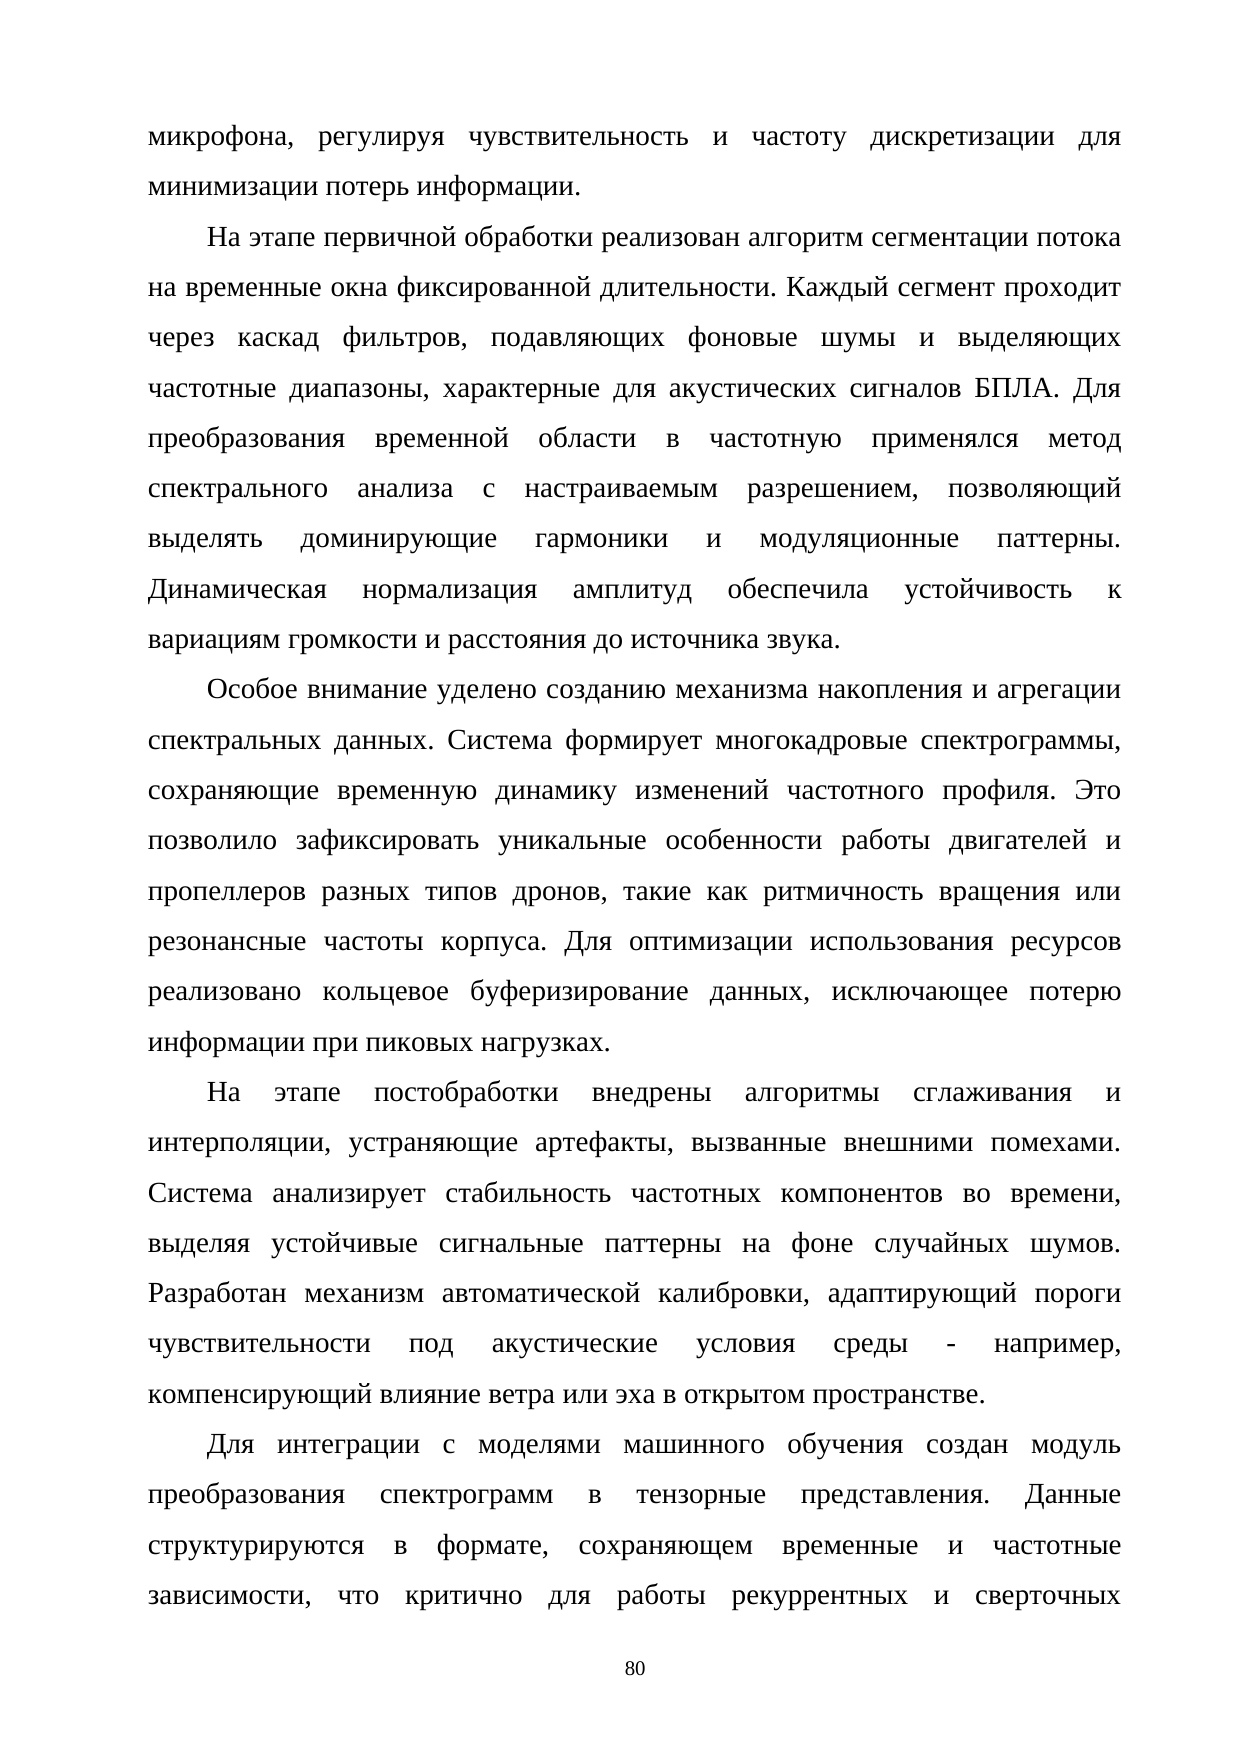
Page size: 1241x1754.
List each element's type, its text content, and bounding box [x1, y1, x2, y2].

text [148, 118, 1122, 202]
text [148, 1426, 1122, 1611]
text На этапе первичной обработки реализован алгоритм сегментации потока на временные окна фиксированной длительности. Каждый сегмент проходит через каскад фильтров, подавляющих фоновые шумы и выделяющих частотные диапазоны, характерные для акустических сигналов БПЛА. Для преобразования временной области в частотную применялся метод спектрального анализа с настраиваемым разрешением, позволяющий выделять доминирующие гармоники и модуляционные паттерны. Динамическая нормализация амплитуд обеспечила устойчивость к вариациям громкости и расстояния до источника звука. [148, 219, 1122, 655]
text На этапе постобработки внедрены алгоритмы сглаживания и интерполяции, устраняющие артефакты, вызванные внешними помехами. Система анализирует стабильность частотных компонентов во времени, выделяя устойчивые сигнальные паттерны на фоне случайных шумов. Разработан механизм автоматической калибровки, адаптирующий пороги чувствительности под акустические условия среды - например, компенсирующий влияние ветра или эха в открытом пространстве. [148, 1074, 1122, 1409]
text Особое внимание уделено созданию механизма накопления и агрегации спектральных данных. Система формирует многокадровые спектрограммы, сохраняющие временную динамику изменений частотного профиля. Это позволило зафиксировать уникальные особенности работы двигателей и пропеллеров разных типов дронов, такие как ритмичность вращения или резонансные частоты корпуса. Для оптимизации использования ресурсов реализовано кольцевое буферизирование данных, исключающее потерю информации при пиковых нагрузках. [148, 672, 1122, 1057]
